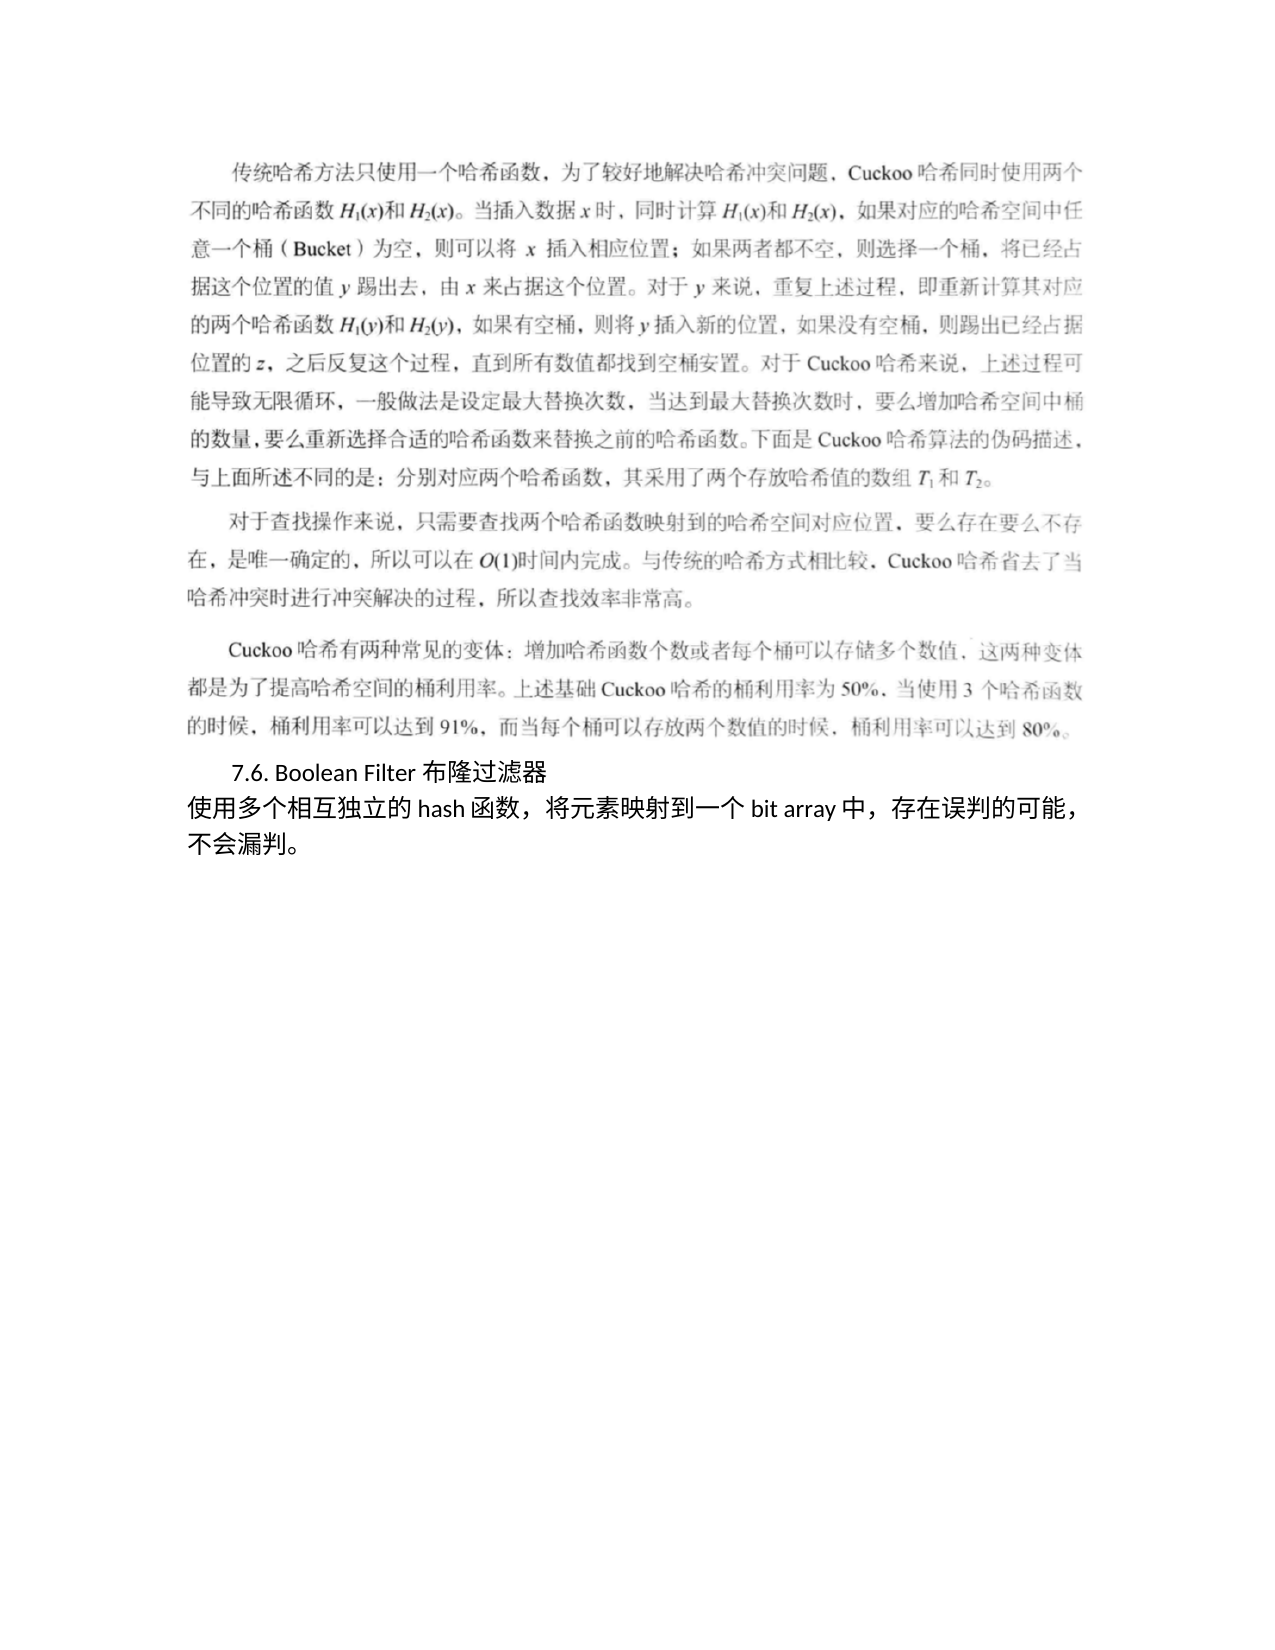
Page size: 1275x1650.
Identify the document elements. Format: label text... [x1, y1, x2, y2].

picture [187, 150, 1088, 753]
text 使用多个相互独立的hash函数，将元素映射到一个bit array中，存在误判的可能，不会漏判。 [187, 788, 1087, 861]
text 7.6. Boolean Filter 布隆过滤器 [187, 753, 1087, 788]
